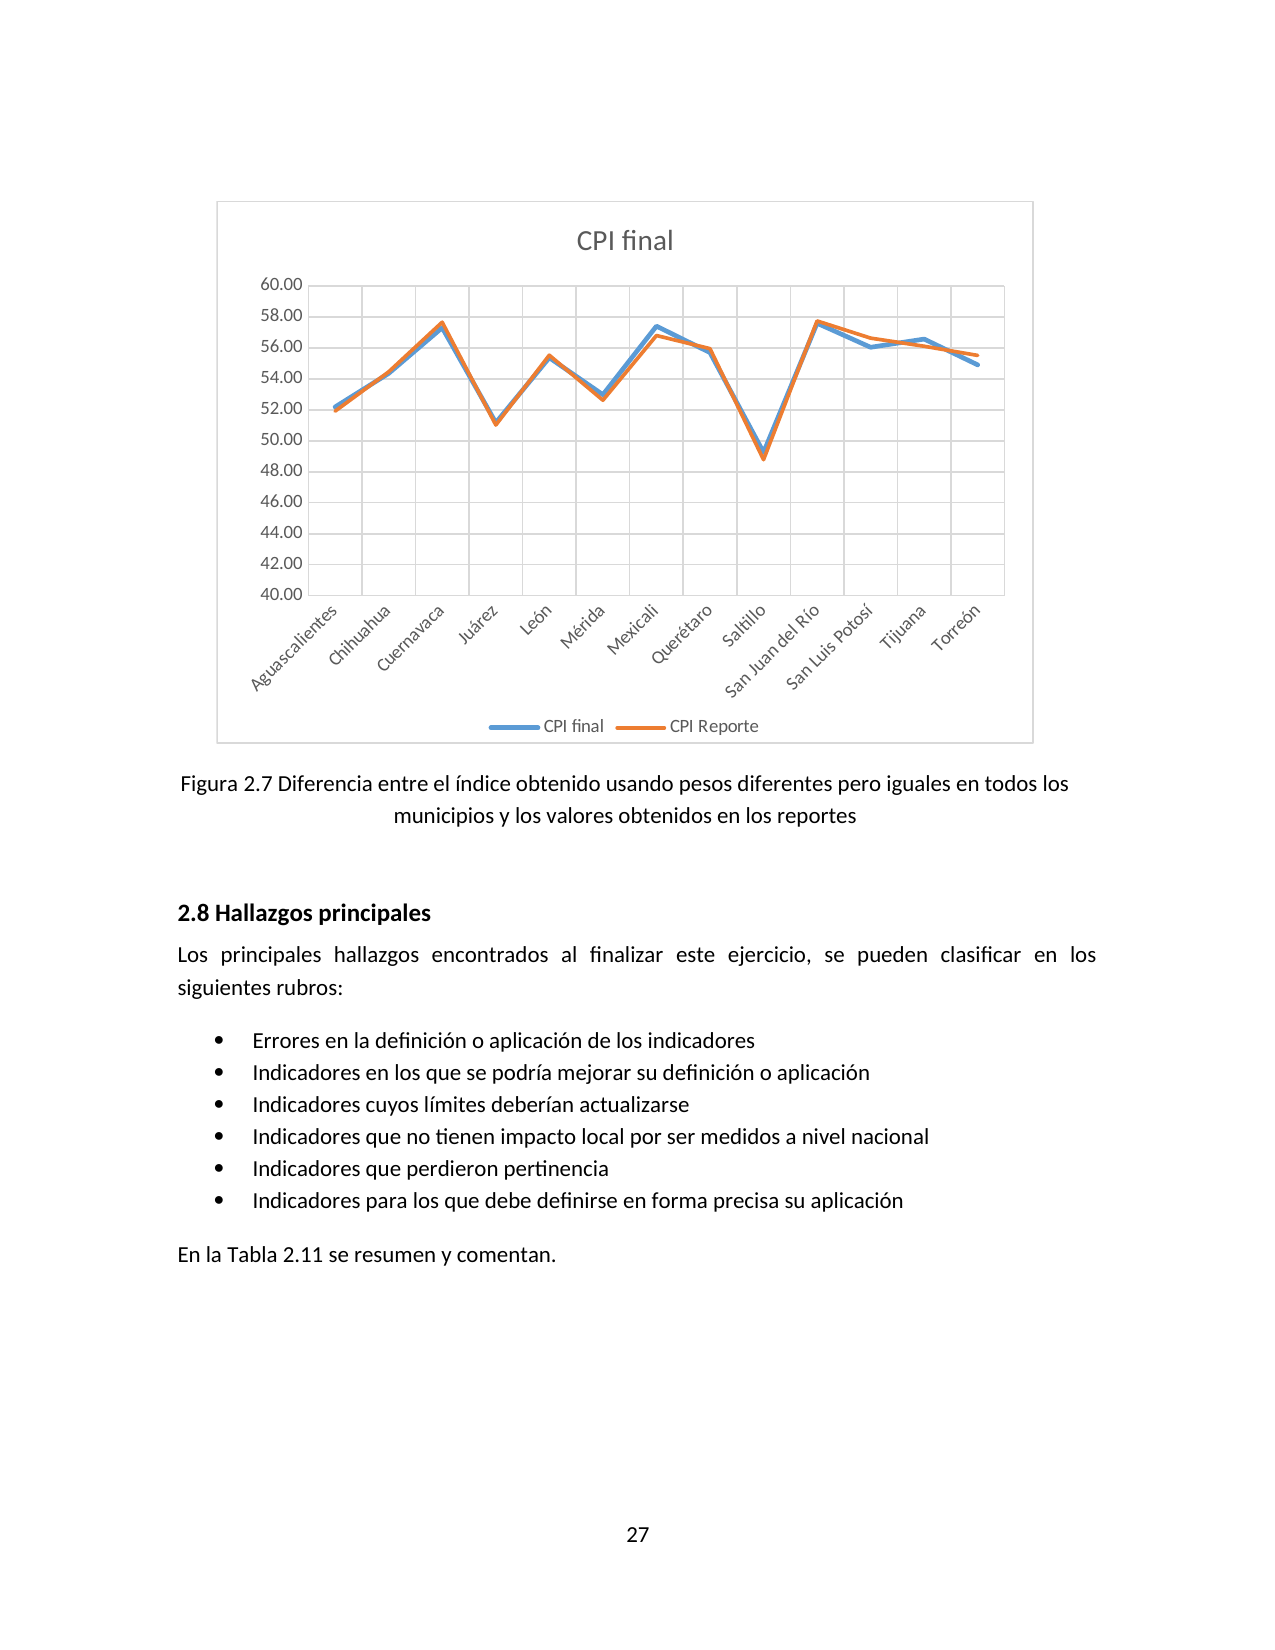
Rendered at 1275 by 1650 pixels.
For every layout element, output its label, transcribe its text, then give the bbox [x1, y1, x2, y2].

list Indicadores que perdieron pertinencia [215, 1154, 1098, 1182]
subtitle Hallazgos principales [177, 897, 1098, 928]
text En la Tabla 2.11 se resumen y comentan. [177, 1240, 1098, 1268]
list Errores en la definición o aplicación de los indicadores [215, 1026, 1098, 1054]
list Indicadores para los que debe definirse en forma precisa su aplicación [215, 1187, 1098, 1215]
list Indicadores en los que se podría mejorar su definición o aplicación [215, 1058, 1098, 1086]
table_header [165, 201, 1085, 769]
list Indicadores que no tienen impacto local por ser medidos a nivel nacional [215, 1122, 1098, 1150]
list Indicadores cuyos límites deberían actualizarse [215, 1090, 1098, 1118]
text Los principales hallazgos encontrados al finalizar este ejercicio, se pueden clasificar en los siguientes rubros: [177, 941, 1098, 1001]
table_cell Figura 2.7 Diferencia entre el índice obtenido usando pesos diferentes pero iguales en todos los municipios y los valores obtenidos en los reportes [165, 769, 1085, 854]
